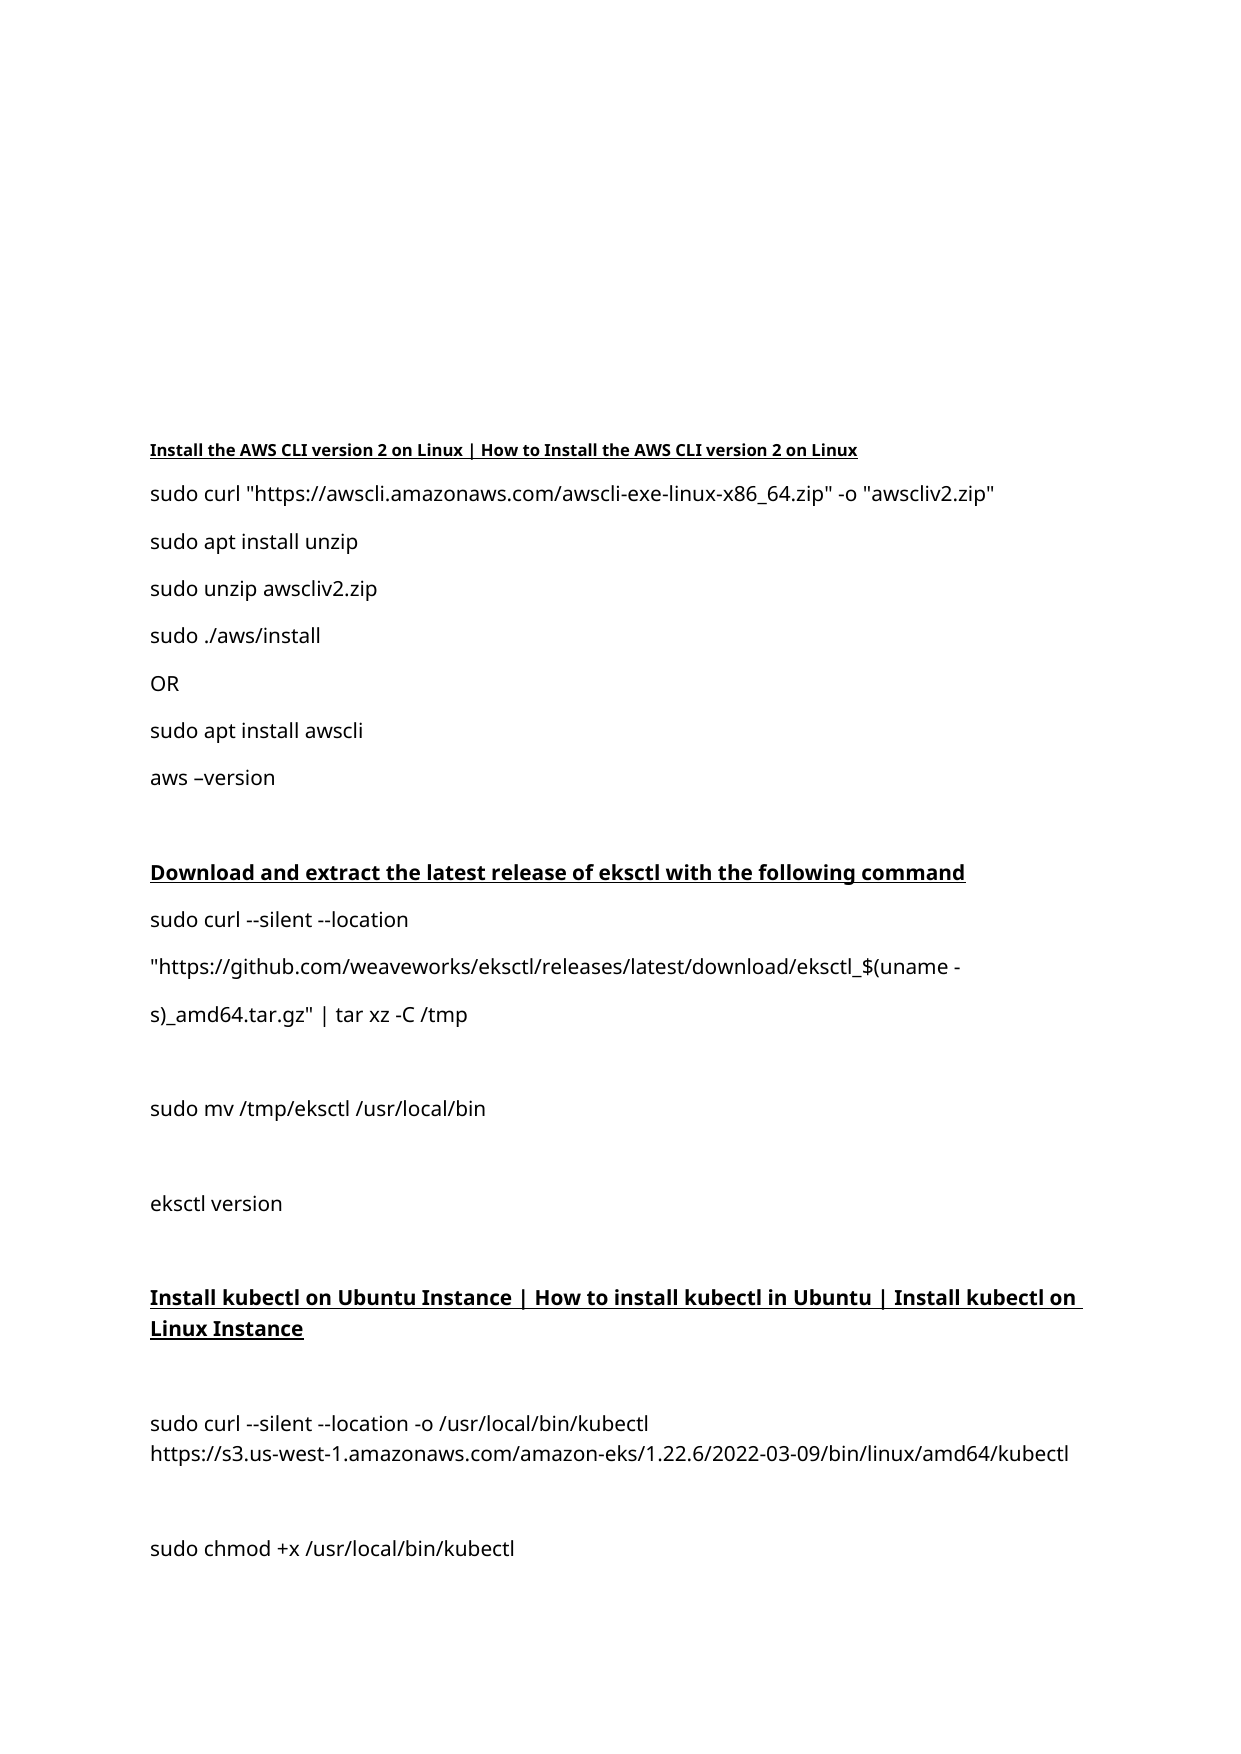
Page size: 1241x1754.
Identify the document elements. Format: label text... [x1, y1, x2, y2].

text sudo curl --silent --location -o /usr/local/bin/kubectl https://s3.us-west-1.amazonaws.com/amazon-eks/1.22.6/2022-03-09/bin/linux/amd64/kubectl [150, 1409, 1090, 1468]
text "https://github.com/weaveworks/eksctl/releases/latest/download/eksctl_$(uname - [150, 952, 1090, 981]
text sudo curl --silent --location [150, 905, 1090, 934]
text Install kubectl on Ubuntu Instance | How to install kubectl in Ubuntu | Install kubectl on Linux Instance [150, 1283, 1090, 1343]
text sudo chmod +x /usr/local/bin/kubectl [150, 1534, 1090, 1562]
text sudo unzip awscliv2.zip [150, 574, 1090, 603]
text OR [150, 669, 1090, 697]
text s)_amd64.tar.gz" | tar xz -C /tmp [150, 1000, 1090, 1028]
text sudo curl "https://awscli.amazonaws.com/awscli-exe-linux-x86_64.zip" -o "awscliv2.zip" [150, 479, 1090, 508]
text aws –version [150, 763, 1090, 792]
text sudo apt install unzip [150, 527, 1090, 555]
text Install the AWS CLI version 2 on Linux | How to Install the AWS CLI version 2 on Linux [150, 438, 1090, 461]
text sudo ./aws/install [150, 621, 1090, 650]
text sudo mv /tmp/eksctl /usr/local/bin [150, 1094, 1090, 1123]
text sudo apt install awscli [150, 716, 1090, 744]
text Download and extract the latest release of eksctl with the following command [150, 858, 1090, 886]
text eksctl version [150, 1189, 1090, 1217]
